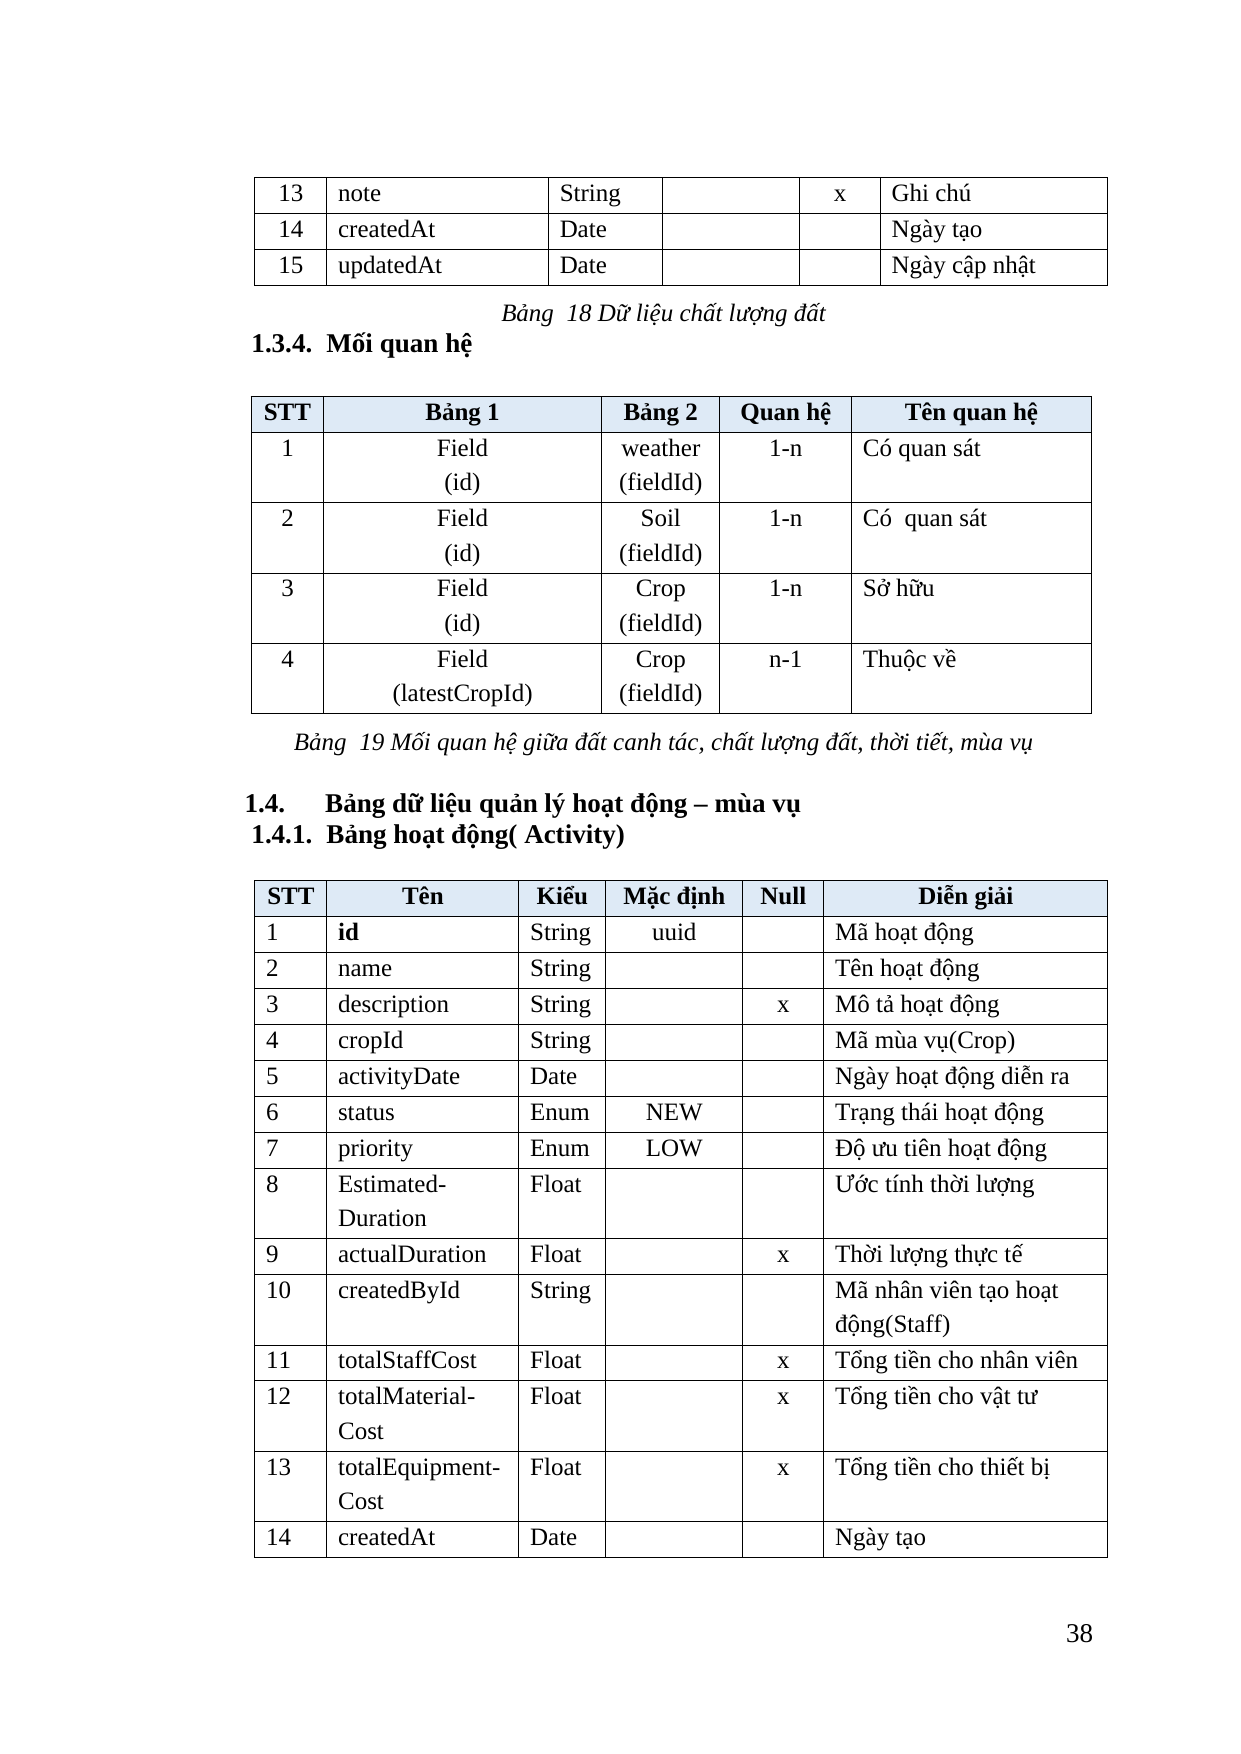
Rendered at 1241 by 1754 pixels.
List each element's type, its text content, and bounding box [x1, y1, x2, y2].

table_cell [606, 1275, 742, 1344]
table_cell x [800, 178, 880, 213]
table_cell id [327, 917, 518, 952]
table_cell Crop (fieldId) [602, 574, 719, 643]
table_cell [743, 1097, 823, 1132]
table_cell Field (id) [324, 503, 601, 572]
table_cell Sở hữu [852, 574, 1091, 643]
table_cell 1-n [720, 503, 851, 572]
table_cell Mô tả hoạt động [824, 989, 1107, 1024]
table_cell 10 [255, 1275, 326, 1344]
table_cell n-1 [720, 644, 851, 713]
table_cell totalStaffCost [327, 1346, 518, 1380]
table_cell totalMaterial-Cost [327, 1381, 518, 1451]
table_cell 6 [255, 1097, 326, 1132]
table_cell x [743, 989, 823, 1024]
table_cell createdAt [327, 214, 548, 249]
table_cell 4 [252, 644, 323, 713]
table_header Quan hệ [720, 397, 851, 432]
table_cell Độ ưu tiên hoạt động [824, 1133, 1107, 1168]
table_cell status [327, 1097, 518, 1132]
table_cell Ngày hoạt động diễn ra [824, 1061, 1107, 1096]
table_cell 8 [255, 1169, 326, 1238]
table_cell Date [549, 250, 662, 285]
table_header Bảng 2 [602, 397, 719, 432]
table_cell Tổng tiền cho nhân viên [824, 1346, 1107, 1380]
table_cell [663, 214, 799, 249]
table_cell [606, 1025, 742, 1060]
table_cell Thuộc về [852, 644, 1091, 713]
table_cell 1-n [720, 574, 851, 643]
table_cell 7 [255, 1133, 326, 1168]
table_cell 1 [252, 433, 323, 502]
table_cell 13 [255, 178, 326, 213]
table_header Bảng 1 [324, 397, 601, 432]
table_cell createdById [327, 1275, 518, 1344]
table_cell Ghi chú [881, 178, 1107, 213]
table_cell x [743, 1346, 823, 1380]
table_cell Date [549, 214, 662, 249]
table_cell [663, 178, 799, 213]
table_header Null [743, 881, 823, 916]
subtitle Mối quan hệ [251, 327, 1093, 358]
table_header Diễn giải [824, 881, 1107, 916]
table_cell Enum [519, 1097, 605, 1132]
table_cell Trạng thái hoạt động [824, 1097, 1107, 1132]
table_cell 15 [255, 250, 326, 285]
table_cell Tên hoạt động [824, 953, 1107, 988]
table_cell Float [519, 1452, 605, 1521]
table_cell String [519, 953, 605, 988]
table_cell note [327, 178, 548, 213]
table_cell [743, 917, 823, 952]
table_cell actualDuration [327, 1239, 518, 1274]
table_cell name [327, 953, 518, 988]
table_cell Field (id) [324, 574, 601, 643]
table_cell [800, 250, 880, 285]
table_cell Float [519, 1239, 605, 1274]
table_cell [743, 1025, 823, 1060]
table_cell updatedAt [327, 250, 548, 285]
table_cell Mã nhân viên tạo hoạt động(Staff) [824, 1275, 1107, 1344]
table_cell Ước tính thời lượng [824, 1169, 1107, 1238]
table_cell Float [519, 1169, 605, 1238]
table_cell priority [327, 1133, 518, 1168]
table_cell createdAt [327, 1522, 518, 1557]
table_cell 9 [255, 1239, 326, 1274]
table_cell [743, 1522, 823, 1557]
table_cell Mã hoạt động [824, 917, 1107, 952]
table_cell String [519, 989, 605, 1024]
table_cell uuid [606, 917, 742, 952]
table_cell [663, 250, 799, 285]
table_cell Tổng tiền cho thiết bị [824, 1452, 1107, 1521]
table_cell [743, 1275, 823, 1344]
table_cell 4 [255, 1025, 326, 1060]
subtitle Bảng dữ liệu quản lý hoạt động – mùa vụ [244, 787, 1093, 818]
table_cell totalEquipment-Cost [327, 1452, 518, 1521]
table_cell String [519, 917, 605, 952]
table_cell Ngày cập nhật [881, 250, 1107, 285]
table_cell Crop (fieldId) [602, 644, 719, 713]
table_cell 3 [255, 989, 326, 1024]
table_header Tên [327, 881, 518, 916]
table_cell [606, 1452, 742, 1521]
table_cell [606, 1522, 742, 1557]
table_header STT [255, 881, 326, 916]
table_cell [606, 953, 742, 988]
table_cell [743, 1061, 823, 1096]
table_cell [606, 1169, 742, 1238]
table_cell LOW [606, 1133, 742, 1168]
table_cell [743, 1169, 823, 1238]
table_cell description [327, 989, 518, 1024]
table_cell [606, 989, 742, 1024]
table_cell [743, 953, 823, 988]
table_cell Thời lượng thực tế [824, 1239, 1107, 1274]
table_cell [606, 1061, 742, 1096]
table_cell 13 [255, 1452, 326, 1521]
table_cell 1-n [720, 433, 851, 502]
table_cell Float [519, 1346, 605, 1380]
table_cell 2 [255, 953, 326, 988]
table_header Kiểu [519, 881, 605, 916]
table_cell Estimated-Duration [327, 1169, 518, 1238]
table_cell 3 [252, 574, 323, 643]
table_cell Date [519, 1522, 605, 1557]
table_cell 11 [255, 1346, 326, 1380]
table_header STT [252, 397, 323, 432]
table_cell 14 [255, 1522, 326, 1557]
table_cell Mã mùa vụ(Crop) [824, 1025, 1107, 1060]
table_cell Ngày tạo [824, 1522, 1107, 1557]
table_cell [800, 214, 880, 249]
table_cell String [549, 178, 662, 213]
table_header Tên quan hệ [852, 397, 1091, 432]
table_cell [606, 1239, 742, 1274]
table_cell x [743, 1381, 823, 1451]
table_cell String [519, 1275, 605, 1344]
table_cell [606, 1381, 742, 1451]
table_cell [743, 1133, 823, 1168]
table_cell cropId [327, 1025, 518, 1060]
table_cell Tổng tiền cho vật tư [824, 1381, 1107, 1451]
table_cell String [519, 1025, 605, 1060]
table_cell Float [519, 1381, 605, 1451]
table_cell 14 [255, 214, 326, 249]
table_cell weather (fieldId) [602, 433, 719, 502]
table_cell Có quan sát [852, 433, 1091, 502]
table_cell [606, 1346, 742, 1380]
table_header Mặc định [606, 881, 742, 916]
table_cell 12 [255, 1381, 326, 1451]
table_cell Có quan sát [852, 503, 1091, 572]
table_cell Date [519, 1061, 605, 1096]
table_cell 2 [252, 503, 323, 572]
table_cell x [743, 1452, 823, 1521]
table_cell 5 [255, 1061, 326, 1096]
table_cell Soil (fieldId) [602, 503, 719, 572]
table_cell Enum [519, 1133, 605, 1168]
table_cell Field (latestCropId) [324, 644, 601, 713]
table_cell Ngày tạo [881, 214, 1107, 249]
table_cell x [743, 1239, 823, 1274]
subtitle Bảng hoạt động( Activity) [251, 818, 1093, 849]
table_cell activityDate [327, 1061, 518, 1096]
table_cell 1 [255, 917, 326, 952]
table_cell NEW [606, 1097, 742, 1132]
table_cell Field (id) [324, 433, 601, 502]
